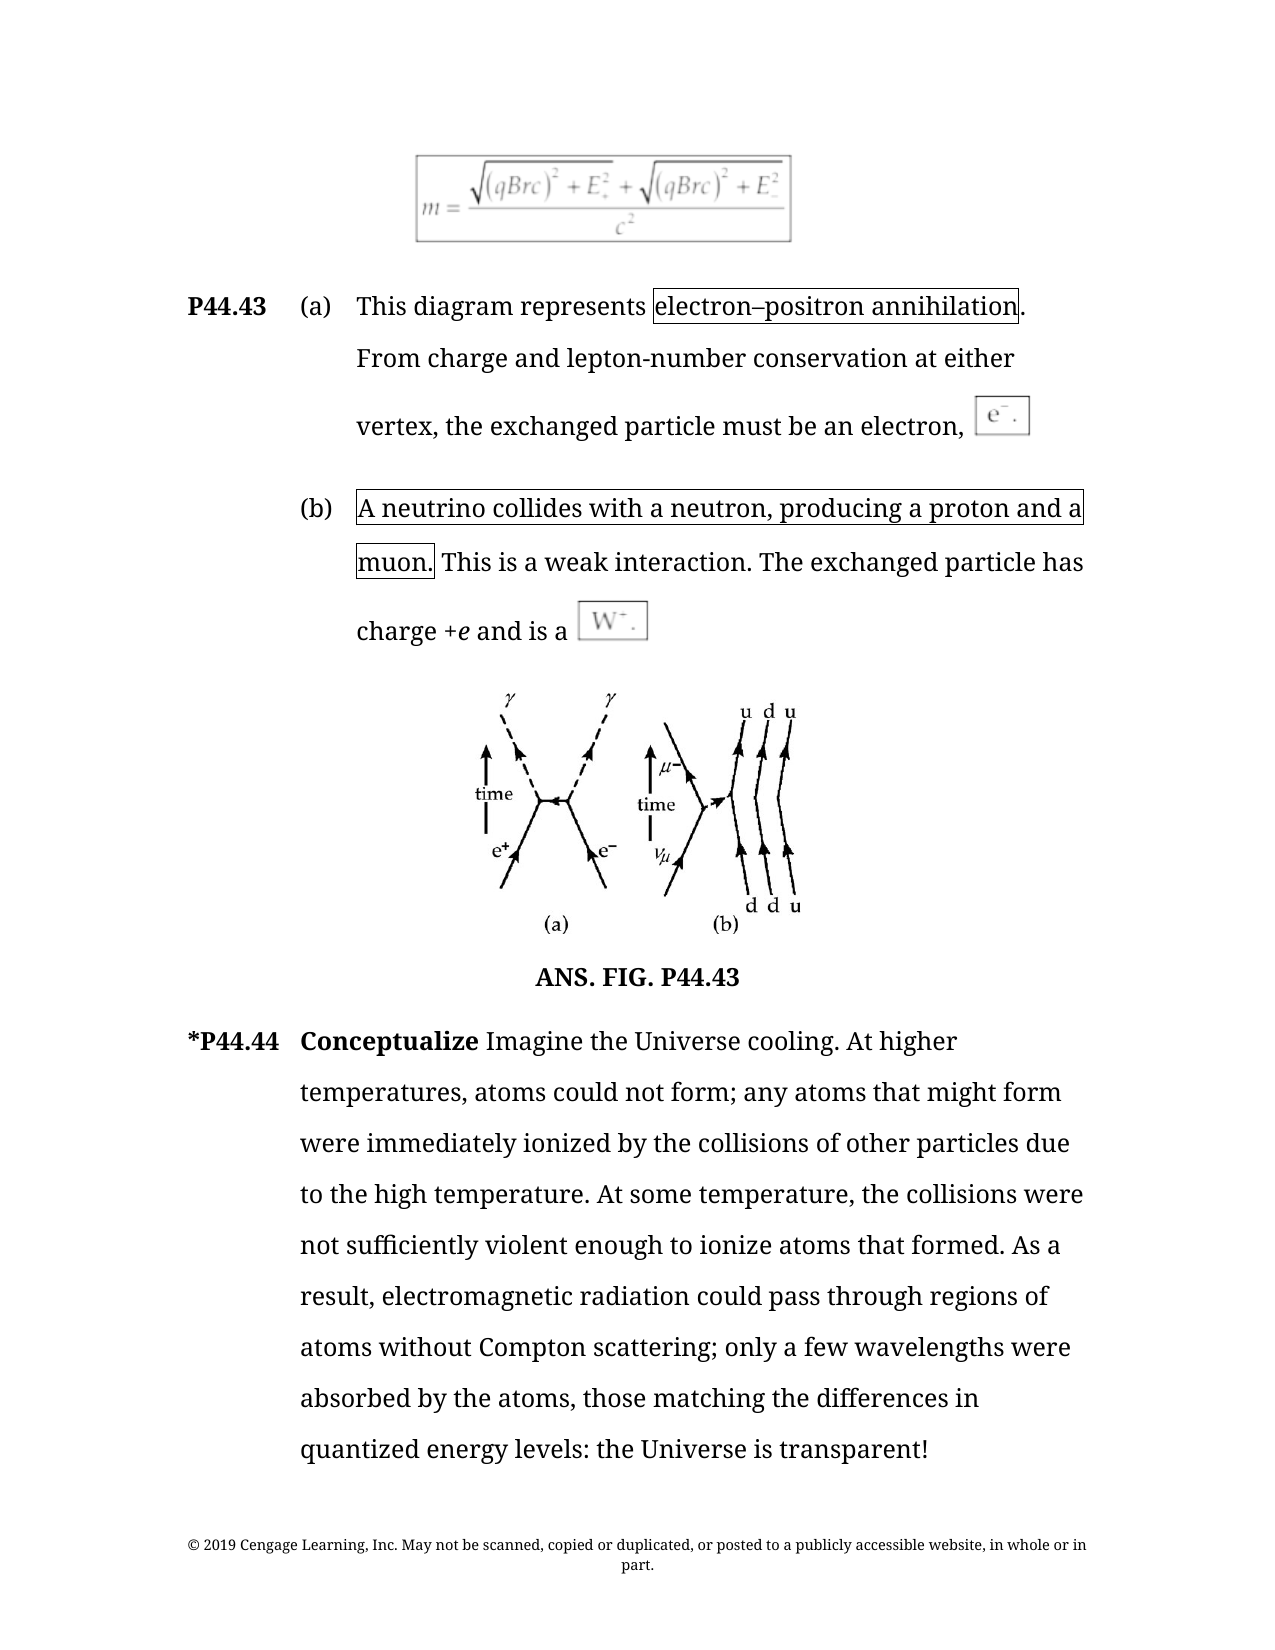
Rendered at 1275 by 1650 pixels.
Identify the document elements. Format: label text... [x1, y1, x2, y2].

text *P44.44 Conceptualize Imagine the Universe cooling. At higher temperatures, atoms could not form; any atoms that might form were immediately ionized by the collisions of other particles due to the high temperature. At some temperature, the collisions were not sufficiently violent enough to ionize atoms that formed. As a result, electromagnetic radiation could pass through regions of atoms without Compton scattering; only a few wavelengths were absorbed by the atoms, those matching the differences in quantized energy levels: the Universe is transparent! [187, 1024, 1087, 1466]
text P44.43 (a) This diagram represents electron–positron annihilation. From charge and lepton-number conservation at either vertex, the exchanged particle must be an electron, [187, 288, 1087, 460]
text (b) A neutrino collides with a neutron, producing a proton and a muon. This is a weak interaction. The exchanged particle has charge +e and is a [187, 489, 1087, 664]
picture [475, 693, 800, 934]
text ANS. FIG. P44.43 [187, 960, 1087, 994]
